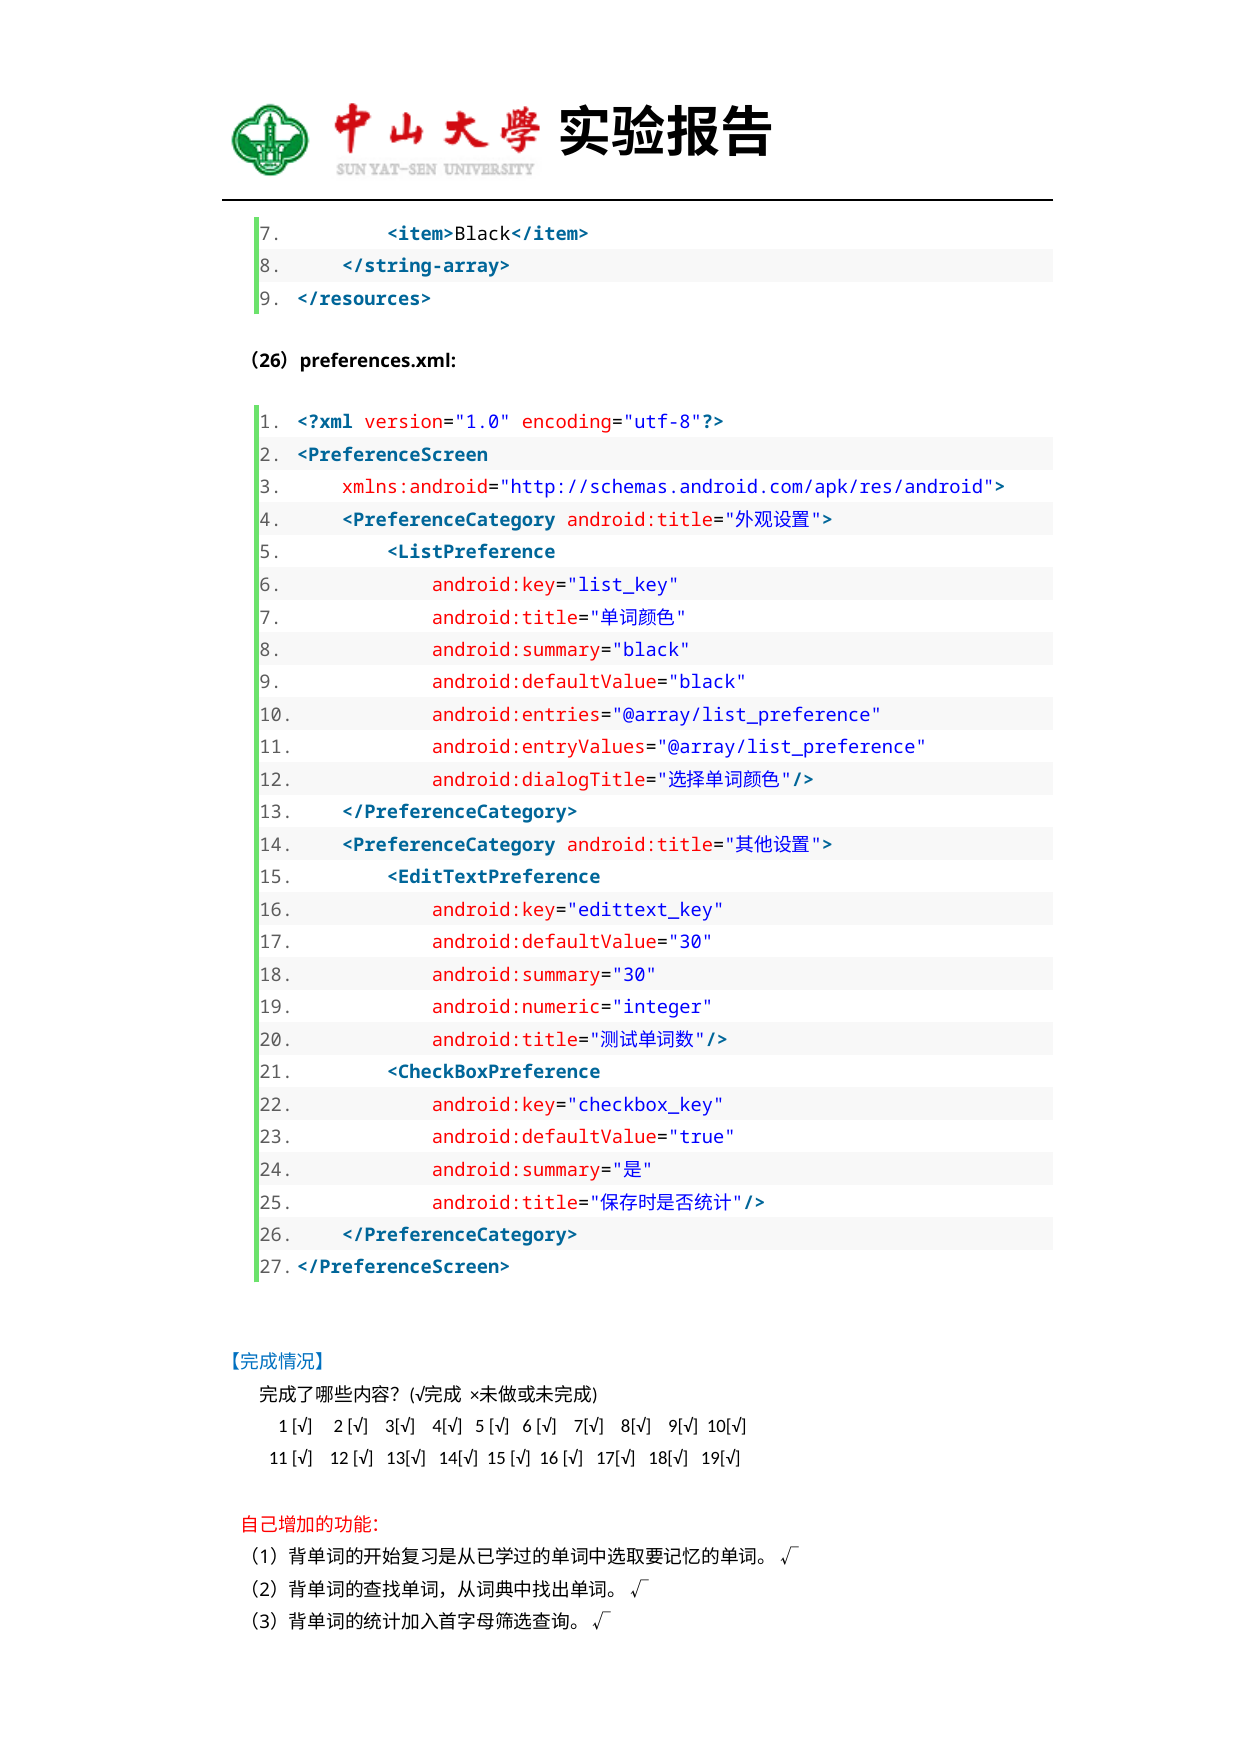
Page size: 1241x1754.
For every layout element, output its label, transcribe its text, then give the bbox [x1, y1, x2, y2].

text 【完成情况】 [222, 1344, 1053, 1377]
list </PreferenceCategory> [259, 1217, 1053, 1250]
text （26）preferences.xml: [222, 343, 1053, 376]
list android:summary="black" [259, 632, 1053, 665]
list android:summary="是" [259, 1152, 1053, 1185]
text 11 [√] 12 [√] 13[√] 14[√] 15 [√] 16 [√] 17[√] 18[√] 19[√] [222, 1442, 1053, 1474]
list android:numeric="integer" [259, 990, 1053, 1022]
list android:entryValues="@array/list_preference" [259, 730, 1053, 762]
list <PreferenceCategory android:title="其他设置"> [259, 827, 1053, 860]
list android:key="edittext_key" [259, 892, 1053, 925]
list android:defaultValue="true" [259, 1120, 1053, 1152]
list android:key="checkbox_key" [259, 1087, 1053, 1120]
text 1 [√] 2 [√] 3[√] 4[√] 5 [√] 6 [√] 7[√] 8[√] 9[√] 10[√] [222, 1409, 1053, 1442]
list android:entries="@array/list_preference" [259, 697, 1053, 730]
list <PreferenceScreen [259, 437, 1053, 470]
text 完成了哪些内容？(√完成 ×未做或未完成) [222, 1377, 1053, 1409]
list xmlns:android="http://schemas.android.com/apk/res/android"> [259, 470, 1053, 502]
list android:defaultValue="black" [259, 665, 1053, 697]
list </resources> [259, 282, 1053, 314]
list android:key="list_key" [259, 567, 1053, 600]
text 自己增加的功能： （1）背单词的开始复习是从已学过的单词中选取要记忆的单词。 √ [240, 1507, 1053, 1572]
list android:title="单词颜色" [259, 600, 1053, 632]
list </PreferenceCategory> [259, 795, 1053, 827]
list <EditTextPreference [259, 860, 1053, 892]
list <?xml version="1.0" encoding="utf-8"?> [259, 405, 1053, 437]
picture [221, 98, 543, 182]
text （3）背单词的统计加入首字母筛选查询。 √ [222, 1604, 1053, 1637]
list <ListPreference [259, 535, 1053, 567]
list android:defaultValue="30" [259, 925, 1053, 957]
list </string-array> [259, 249, 1053, 282]
list android:title="测试单词数"/> [259, 1022, 1053, 1055]
list <CheckBoxPreference [259, 1055, 1053, 1087]
list android:summary="30" [259, 957, 1053, 990]
list </PreferenceScreen> [259, 1250, 1053, 1282]
text （2）背单词的查找单词，从词典中找出单词。 √ [222, 1572, 1053, 1604]
list <PreferenceCategory android:title="外观设置"> [259, 502, 1053, 535]
list android:title="保存时是否统计"/> [259, 1185, 1053, 1217]
list <item>Black</item> [259, 217, 1053, 249]
list android:dialogTitle="选择单词颜色"/> [259, 762, 1053, 795]
